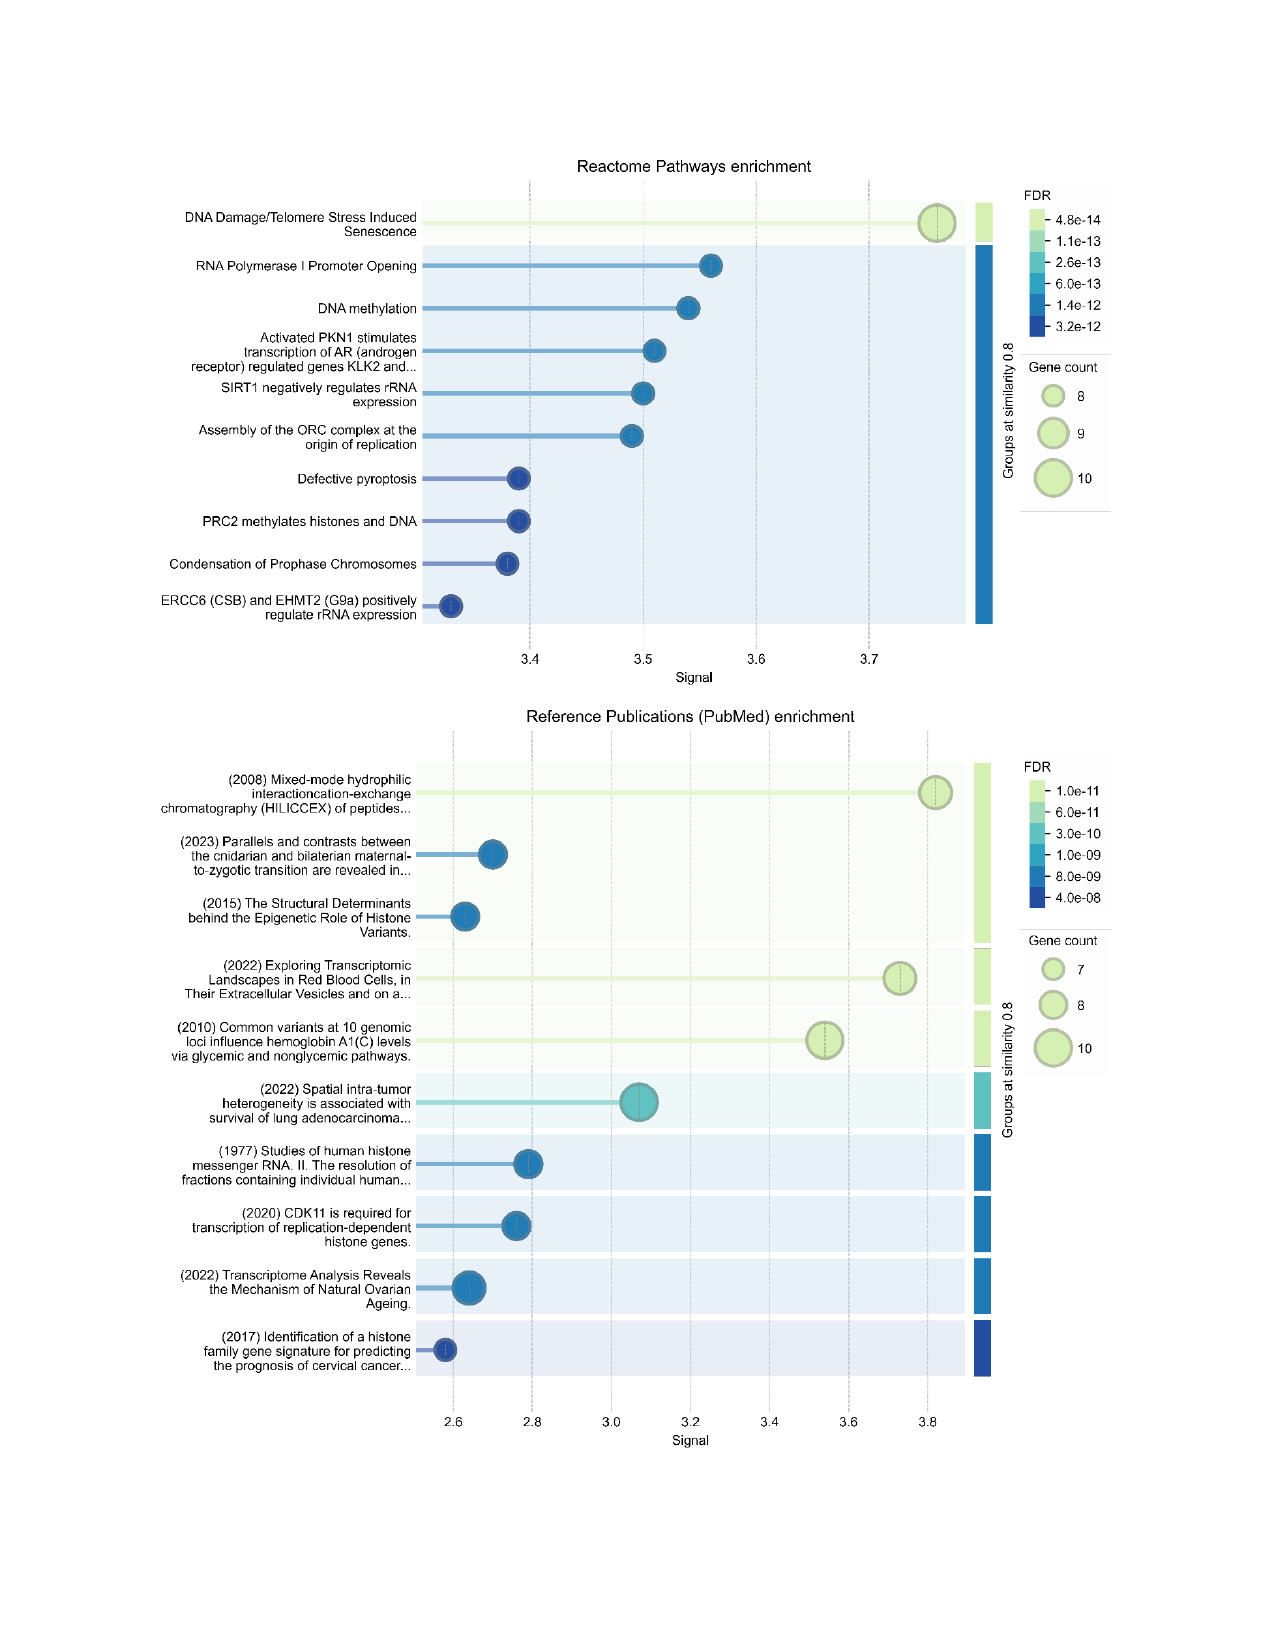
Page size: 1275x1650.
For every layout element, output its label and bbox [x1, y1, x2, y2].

picture [150, 150, 1125, 695]
picture [150, 699, 1125, 1458]
